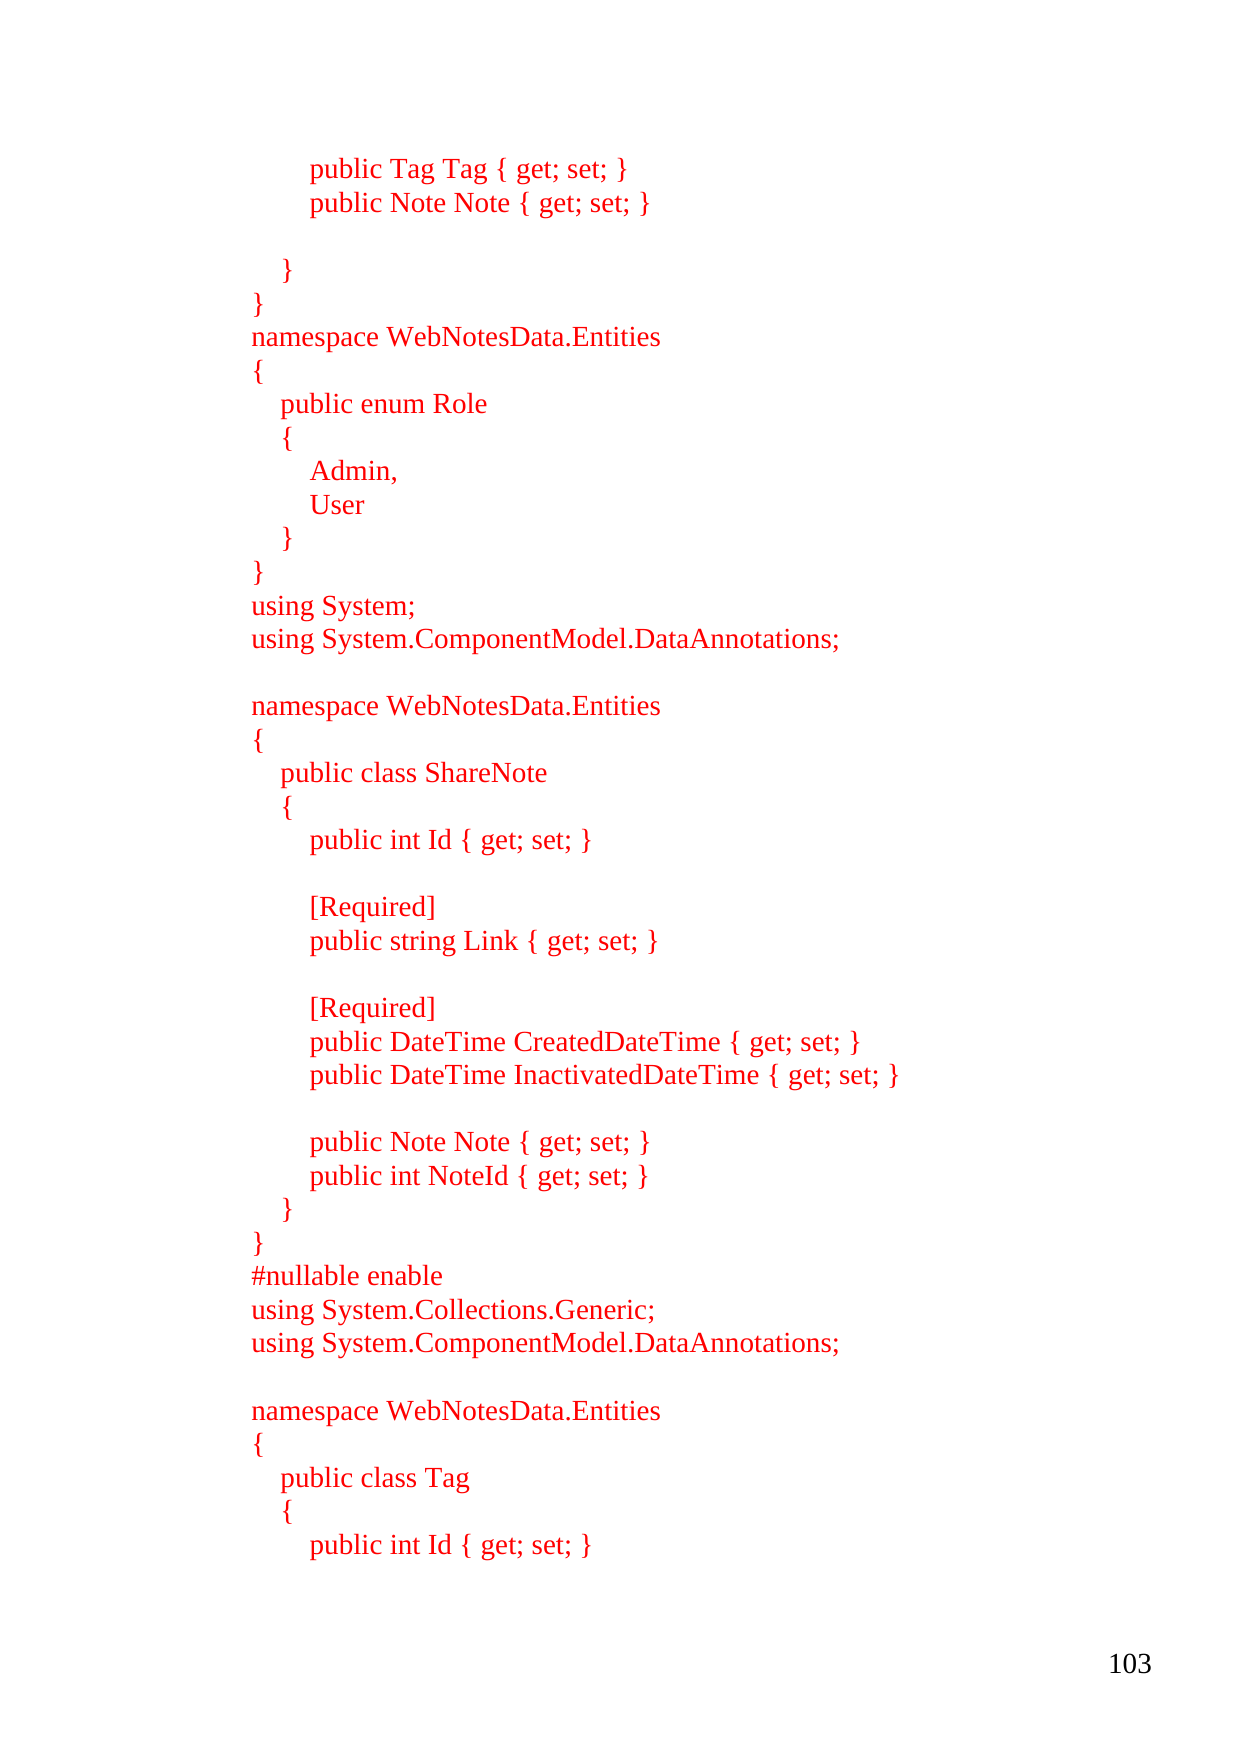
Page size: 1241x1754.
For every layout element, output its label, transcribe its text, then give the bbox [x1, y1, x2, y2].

text public Note Note { get; set; } [177, 1124, 1152, 1158]
text namespace WebNotesData.Entities [177, 319, 1152, 353]
text public class Tag [177, 1460, 1152, 1493]
text } [177, 554, 1152, 588]
text } [177, 521, 1152, 554]
text User [177, 487, 1152, 521]
text { [177, 789, 1152, 822]
text } [177, 286, 1152, 319]
text using System; [177, 588, 1152, 621]
text using System.Collections.Generic; [177, 1292, 1152, 1326]
text public int Id { get; set; } [177, 1527, 1152, 1560]
text public Note Note { get; set; } [177, 185, 1152, 219]
text public string Link { get; set; } [177, 923, 1152, 957]
text [Required] [177, 990, 1152, 1024]
text namespace WebNotesData.Entities [177, 688, 1152, 722]
text public DateTime InactivatedDateTime { get; set; } [177, 1057, 1152, 1091]
text { [177, 1493, 1152, 1527]
text { [177, 1426, 1152, 1460]
text public enum Role [177, 386, 1152, 420]
text public DateTime CreatedDateTime { get; set; } [177, 1024, 1152, 1057]
text namespace WebNotesData.Entities [177, 1393, 1152, 1426]
text using System.ComponentModel.DataAnnotations; [177, 1326, 1152, 1359]
text #nullable enable [177, 1258, 1152, 1292]
text public int NoteId { get; set; } [177, 1158, 1152, 1191]
text public int Id { get; set; } [177, 822, 1152, 856]
text Admin, [177, 453, 1152, 487]
text { [177, 420, 1152, 453]
text public class ShareNote [177, 755, 1152, 789]
text using System.ComponentModel.DataAnnotations; [177, 621, 1152, 655]
text } [177, 1191, 1152, 1225]
text public Tag Tag { get; set; } [177, 152, 1152, 185]
text { [177, 353, 1152, 386]
text } [177, 252, 1152, 286]
text [Required] [177, 889, 1152, 923]
text } [177, 1225, 1152, 1258]
text { [177, 722, 1152, 755]
